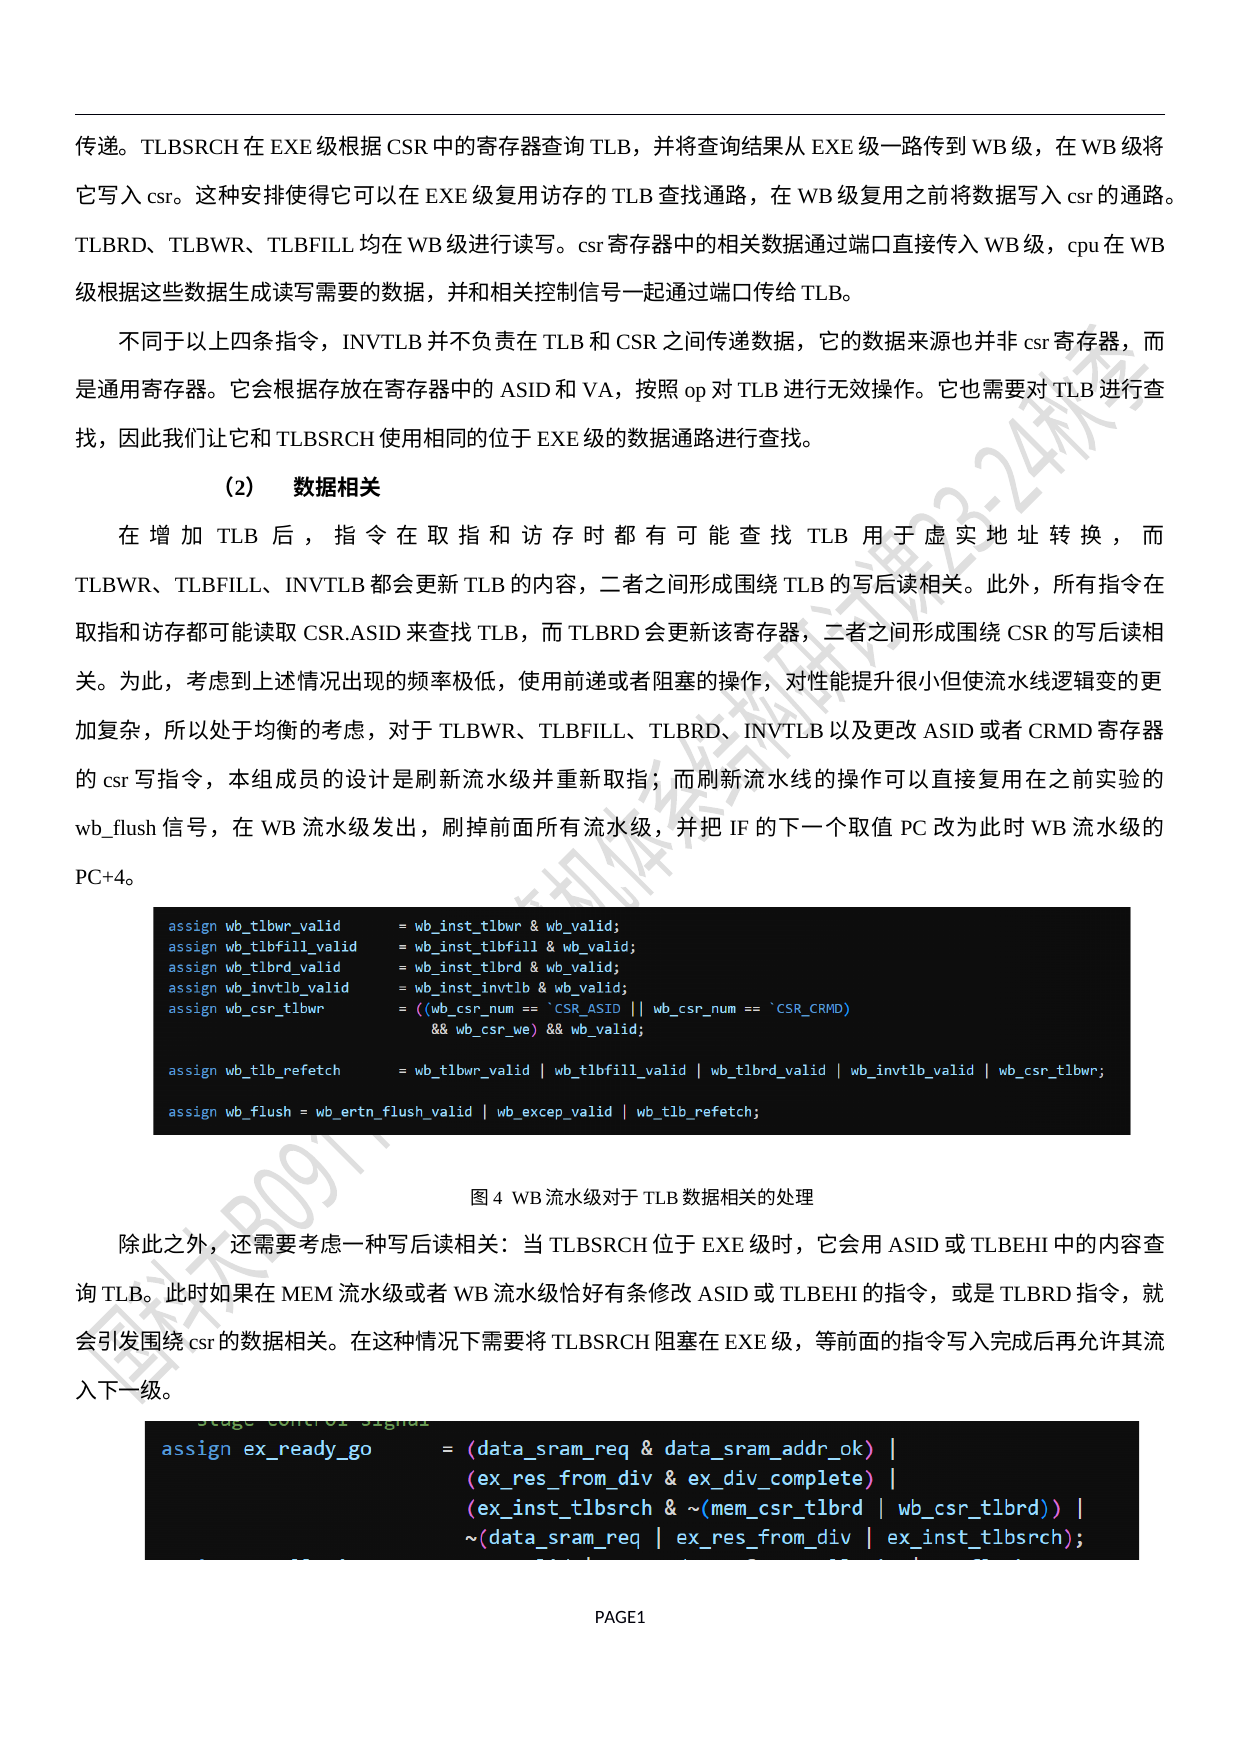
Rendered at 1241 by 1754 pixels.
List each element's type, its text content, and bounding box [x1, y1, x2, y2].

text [75, 129, 1165, 307]
text 在增加TLB后，指令在取指和访存时都有可能查找TLB用于虚实地址转换，而TLBWR、TLBFILL、INVTLB都会更新TLB的内容，二者之间形成围绕TLB的写后读相关。此外，所有指令在取指和访存都可能读取CSR.ASID来查找TLB，而TLBRD会更新该寄存器，二者之间形成围绕CSR的写后读相关。为此，考虑到上述情况出现的频率极低，使用前递或者阻塞的操作，对性能提升很小但使流水线逻辑变的更加复杂，所以处于均衡的考虑，对于TLBWR、TLBFILL、TLBRD、INVTLB以及更改ASID或者CRMD寄存器的csr写指令，本组成员的设计是刷新流水级并重新取指；而刷新流水线的操作可以直接复用在之前实验的wb_flush信号，在WB流水级发出，刷掉前面所有流水级，并把IF的下一个取值PC改为此时WB流水级的PC+4。 [75, 517, 1165, 891]
text 不同于以上四条指令，INVTLB并不负责在TLB和CSR之间传递数据，它的数据来源也并非csr寄存器，而是通用寄存器。它会根据存放在寄存器中的ASID和VA，按照op对TLB进行无效操作。它也需要对TLB进行查找，因此我们让它和TLBSRCH使用相同的位于EXE级的数据通路进行查找。 [75, 323, 1165, 453]
text 图4 WB流水级对于TLB数据相关的处理 [75, 1180, 1165, 1213]
picture [153, 907, 1131, 1135]
list 数据相关 [212, 469, 1165, 502]
text 除此之外，还需要考虑一种写后读相关：当TLBSRCH位于EXE级时，它会用ASID或TLBEHI中的内容查询TLB。此时如果在MEM流水级或者WB流水级恰好有条修改ASID或TLBEHI的指令，或是TLBRD指令，就会引发围绕csr的数据相关。在这种情况下需要将TLBSRCH阻塞在EXE级，等前面的指令写入完成后再允许其流入下一级。 [75, 1226, 1165, 1405]
picture [144, 1421, 1140, 1560]
